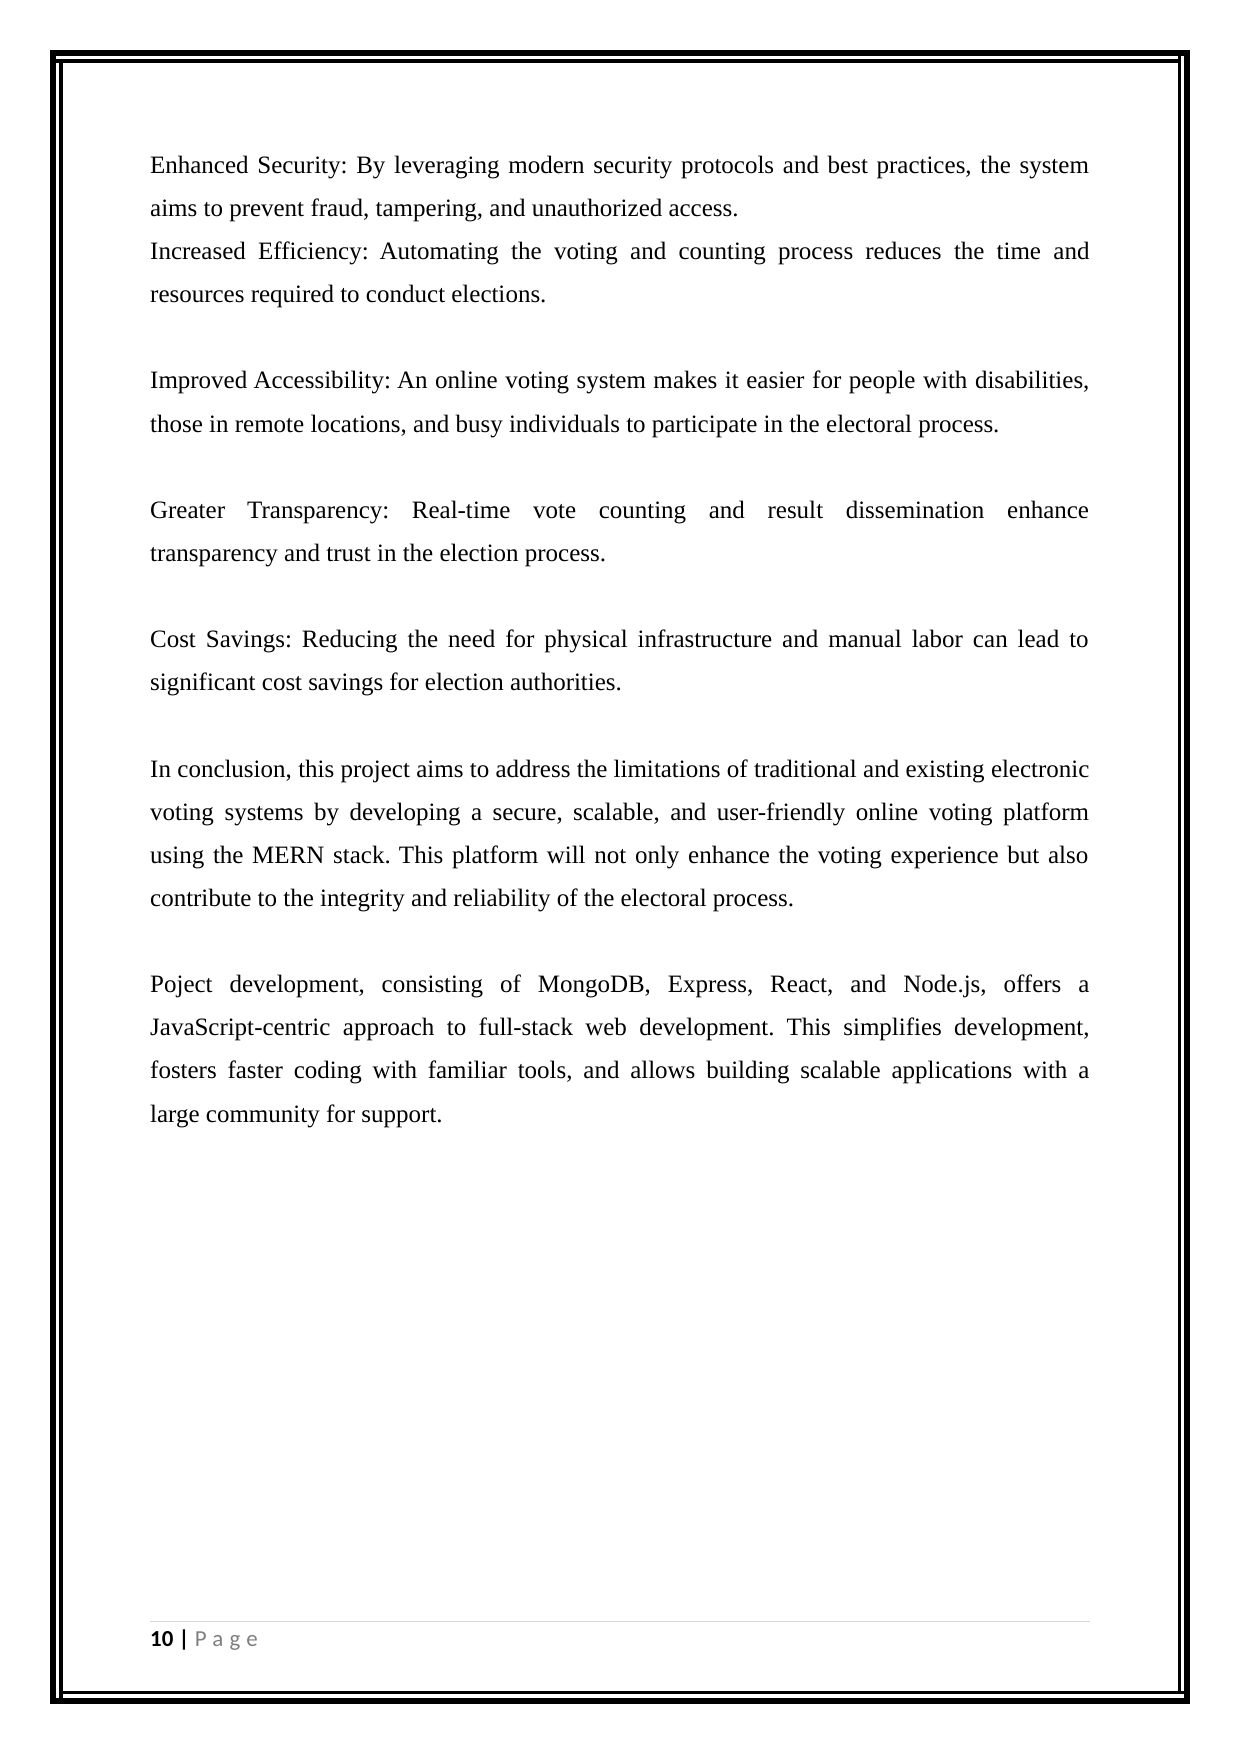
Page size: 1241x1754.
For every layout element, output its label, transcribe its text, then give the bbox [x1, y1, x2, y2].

text In conclusion, this project aims to address the limitations of traditional and existing electronic voting systems by developing a secure, scalable, and user-friendly online voting platform using the MERN stack. This platform will not only enhance the voting experience but also contribute to the integrity and reliability of the electoral process. [150, 754, 1090, 912]
text Poject development, consisting of MongoDB, Express, React, and Node.js, offers a JavaScript-centric approach to full-stack web development. This simplifies development, fosters faster coding with familiar tools, and allows building scalable applications with a large community for support. [150, 969, 1090, 1127]
text Increased Efficiency: Automating the voting and counting process reduces the time and resources required to conduct elections. [150, 236, 1090, 308]
text Enhanced Security: By leveraging modern security protocols and best practices, the system aims to prevent fraud, tampering, and unauthorized access. [150, 150, 1090, 222]
text Greater Transparency: Real-time vote counting and result dissemination enhance transparency and trust in the election process. [150, 495, 1090, 567]
text Improved Accessibility: An online voting system makes it easier for people with disabilities, those in remote locations, and busy individuals to participate in the electoral process. [150, 366, 1090, 437]
text Cost Savings: Reducing the need for physical infrastructure and manual labor can lead to significant cost savings for election authorities. [150, 624, 1090, 696]
